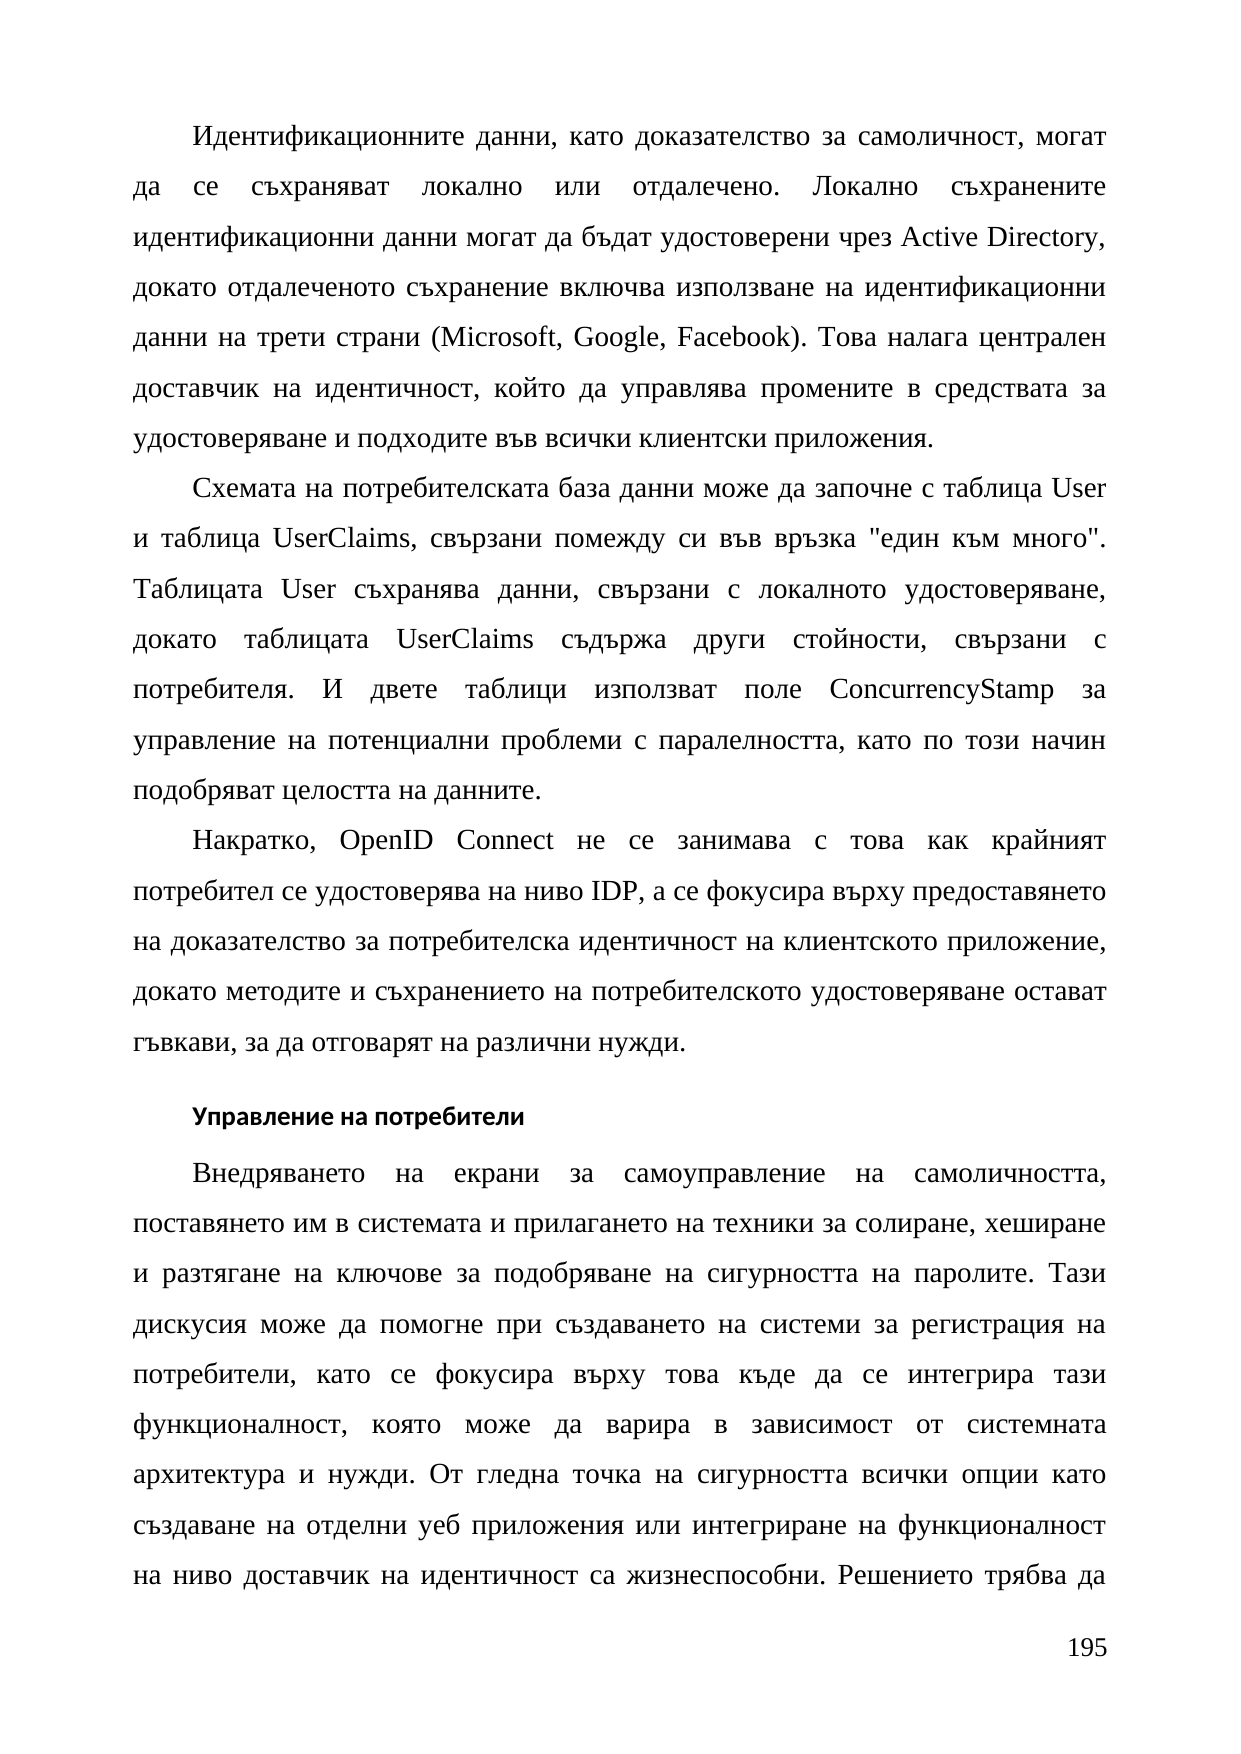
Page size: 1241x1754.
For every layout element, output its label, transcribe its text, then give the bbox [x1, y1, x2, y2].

subtitle Управление на потребители [133, 1099, 1107, 1132]
text Идентификационните данни, като доказателство за самоличност, могат да се съхраняват локално или отдалечено. Локално съхранените идентификационни данни могат да бъдат удостоверени чрез Active Directory, докато отдалеченото съхранение включва използване на идентификационни данни на трети страни (Microsoft, Google, Facebook). Това налага централен доставчик на идентичност, който да управлява промените в средствата за удостоверяване и подходите във всички клиентски приложения. [133, 118, 1107, 453]
text Накратко, OpenID Connect не се занимава с това как крайният потребител се удостоверява на ниво IDP, а се фокусира върху предоставянето на доказателство за потребителска идентичност на клиентското приложение, докато методите и съхранението на потребителското удостоверяване остават гъвкави, за да отговарят на различни нужди. [133, 822, 1107, 1057]
text Схемата на потребителската база данни може да започне с таблица User и таблица UserClaims, свързани помежду си във връзка "един към много". Таблицата User съхранява данни, свързани с локалното удостоверяване, докато таблицата UserClaims съдържа други стойности, свързани с потребителя. И двете таблици използват поле ConcurrencyStamp за управление на потенциални проблеми с паралелността, като по този начин подобряват целостта на данните. [133, 470, 1107, 806]
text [133, 1155, 1107, 1591]
